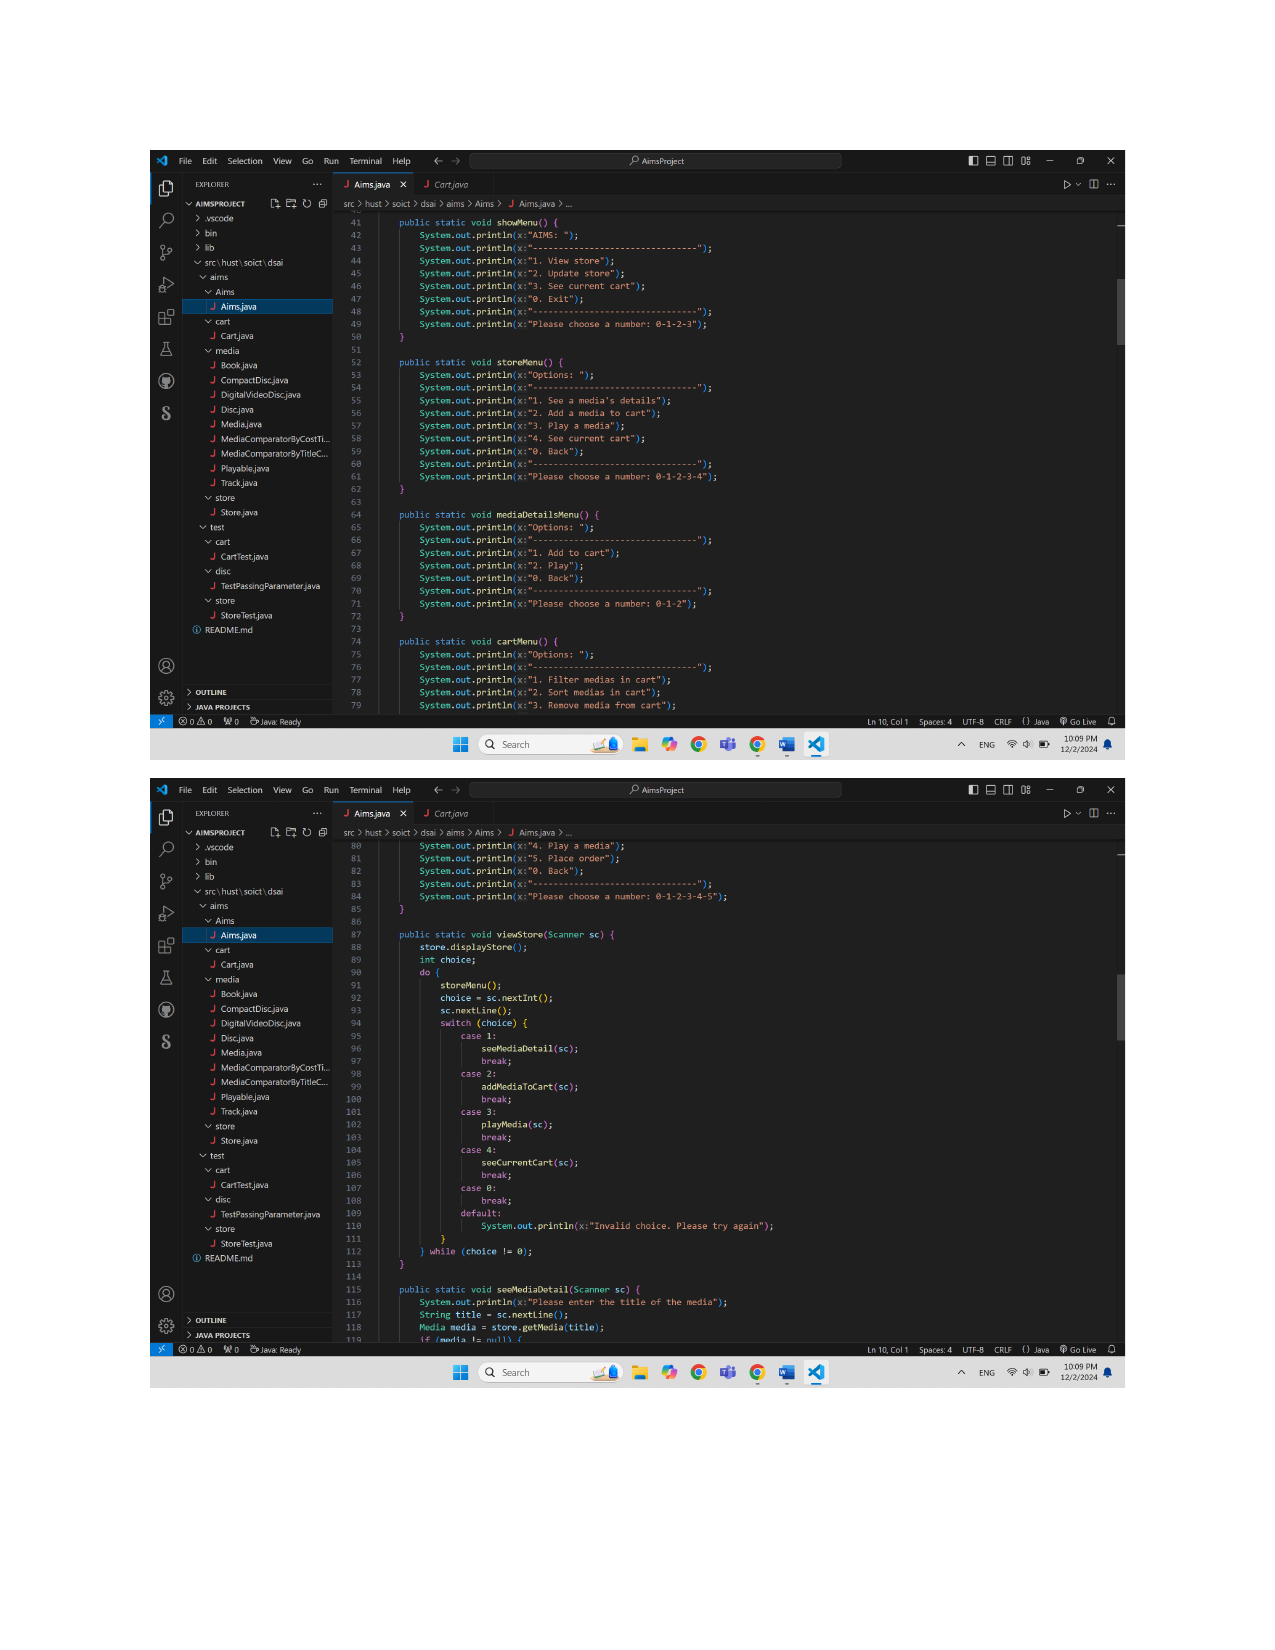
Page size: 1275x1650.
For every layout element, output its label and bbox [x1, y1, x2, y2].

picture [150, 778, 1125, 1388]
picture [150, 150, 1125, 760]
